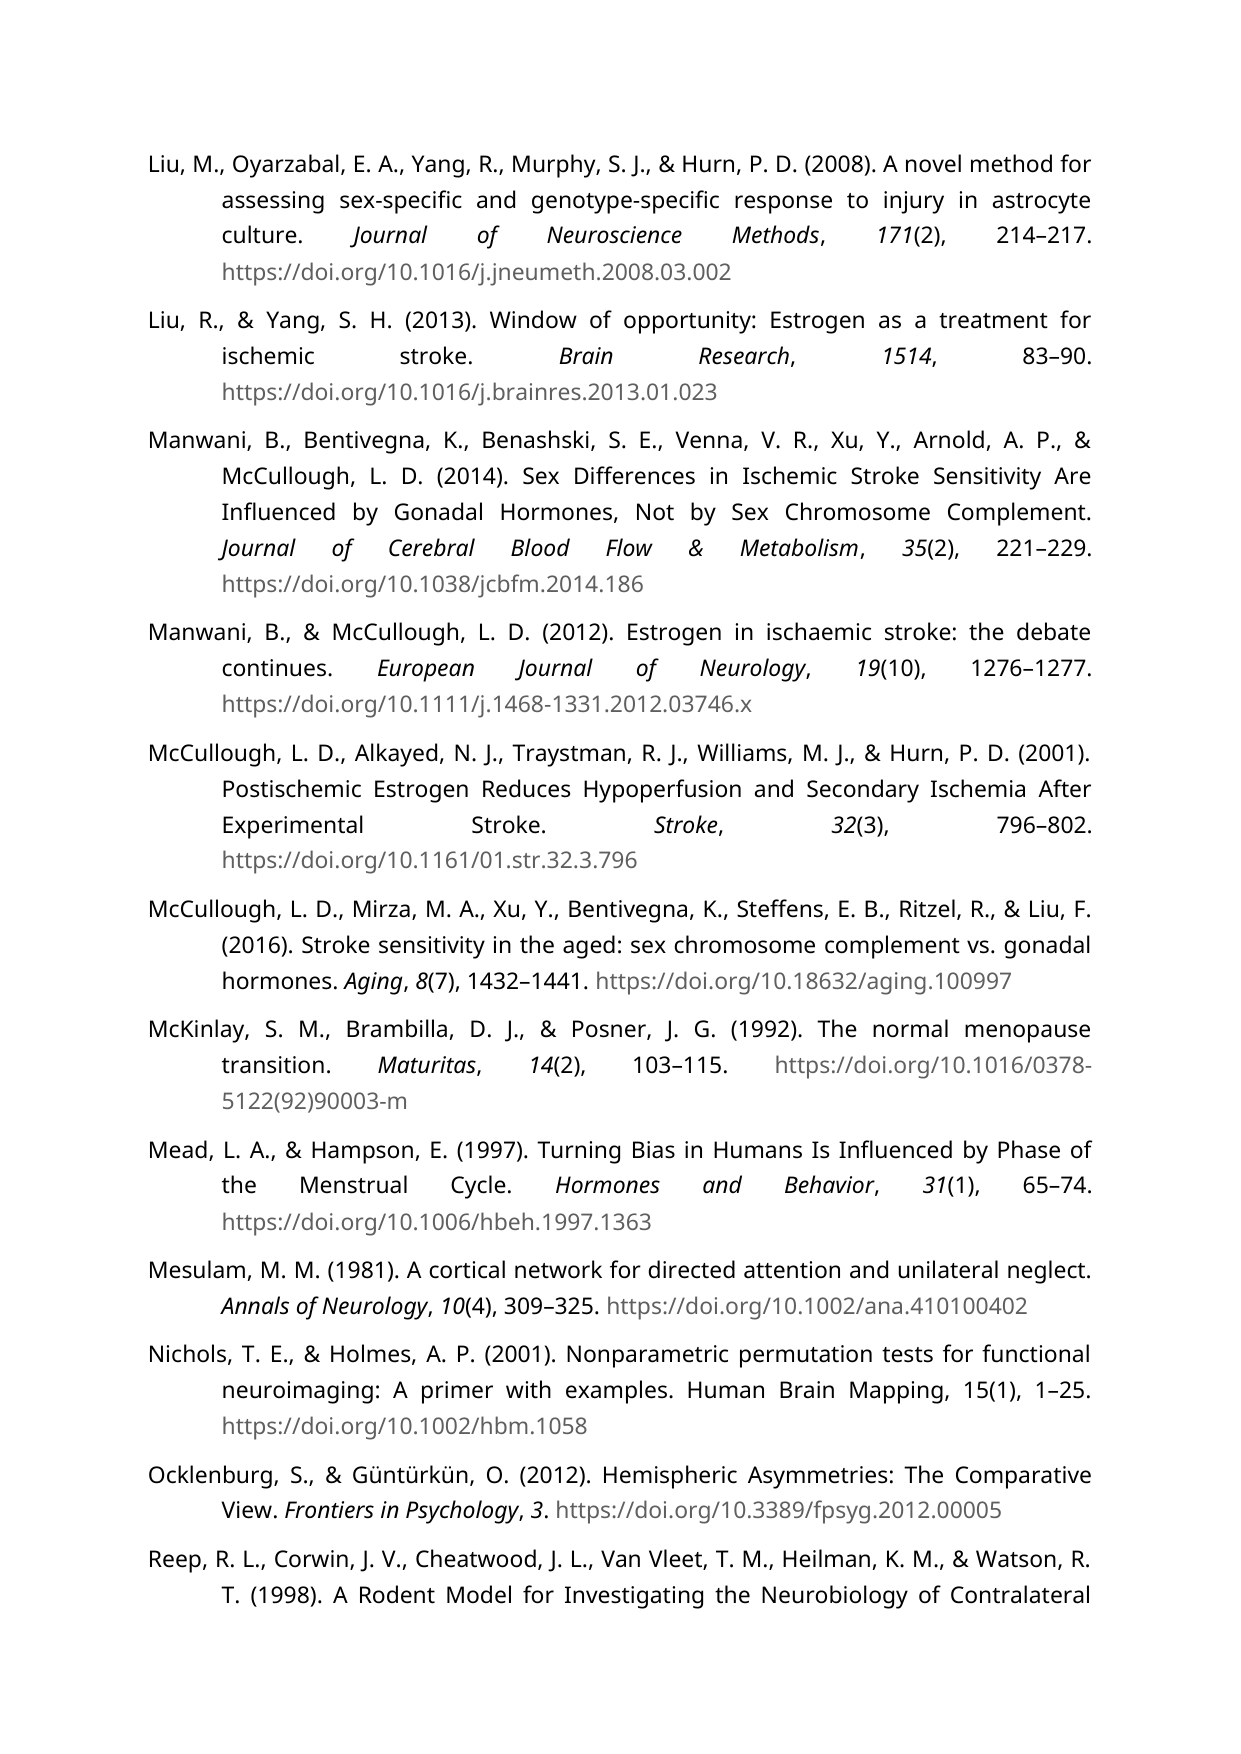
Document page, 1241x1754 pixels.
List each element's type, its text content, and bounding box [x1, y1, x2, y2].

text McKinlay, S. M., Brambilla, D. J., & Posner, J. G. (1992). The normal menopause transition. Maturitas, 14(2), 103–115. https://doi.org/10.1016/0378-5122(92)90003-m [148, 1013, 1093, 1116]
text Mesulam, M. M. (1981). A cortical network for directed attention and unilateral neglect. Annals of Neurology, 10(4), 309–325. https://doi.org/10.1002/ana.410100402 [148, 1254, 1093, 1321]
text Manwani, B., Bentivegna, K., Benashski, S. E., Venna, V. R., Xu, Y., Arnold, A. P., & McCullough, L. D. (2014). Sex Differences in Ischemic Stroke Sensitivity Are Influenced by Gonadal Hormones, Not by Sex Chromosome Complement. Journal of Cerebral Blood Flow & Metabolism, 35(2), 221–229. https://doi.org/10.1038/jcbfm.2014.186 [148, 424, 1093, 599]
text McCullough, L. D., Alkayed, N. J., Traystman, R. J., Williams, M. J., & Hurn, P. D. (2001). Postischemic Estrogen Reduces Hypoperfusion and Secondary Ischemia After Experimental Stroke. Stroke, 32(3), 796–802. https://doi.org/10.1161/01.str.32.3.796 [148, 737, 1093, 876]
text Liu, M., Oyarzabal, E. A., Yang, R., Murphy, S. J., & Hurn, P. D. (2008). A novel method for assessing sex-specific and genotype-specific response to injury in astrocyte culture. Journal of Neuroscience Methods, 171(2), 214–217. https://doi.org/10.1016/j.jneumeth.2008.03.002 [148, 148, 1093, 287]
text McCullough, L. D., Mirza, M. A., Xu, Y., Bentivegna, K., Steffens, E. B., Ritzel, R., & Liu, F. (2016). Stroke sensitivity in the aged: sex chromosome complement vs. gonadal hormones. Aging, 8(7), 1432–1441. https://doi.org/10.18632/aging.100997 [148, 893, 1093, 996]
text Nichols, T. E., & Holmes, A. P. (2001). Nonparametric permutation tests for functional neuroimaging: A primer with examples. Human Brain Mapping, 15(1), 1–25. https://doi.org/10.1002/hbm.1058 [148, 1338, 1093, 1441]
text Manwani, B., & McCullough, L. D. (2012). Estrogen in ischaemic stroke: the debate continues. European Journal of Neurology, 19(10), 1276–1277. https://doi.org/10.1111/j.1468-1331.2012.03746.x [148, 616, 1093, 719]
text Mead, L. A., & Hampson, E. (1997). Turning Bias in Humans Is Influenced by Phase of the Menstrual Cycle. Hormones and Behavior, 31(1), 65–74. https://doi.org/10.1006/hbeh.1997.1363 [148, 1133, 1093, 1237]
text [148, 1543, 1093, 1610]
text Ocklenburg, S., & Güntürkün, O. (2012). Hemispheric Asymmetries: The Comparative View. Frontiers in Psychology, 3. https://doi.org/10.3389/fpsyg.2012.00005 [148, 1458, 1093, 1526]
text Liu, R., & Yang, S. H. (2013). Window of opportunity: Estrogen as a treatment for ischemic stroke. Brain Research, 1514, 83–90. https://doi.org/10.1016/j.brainres.2013.01.023 [148, 304, 1093, 407]
